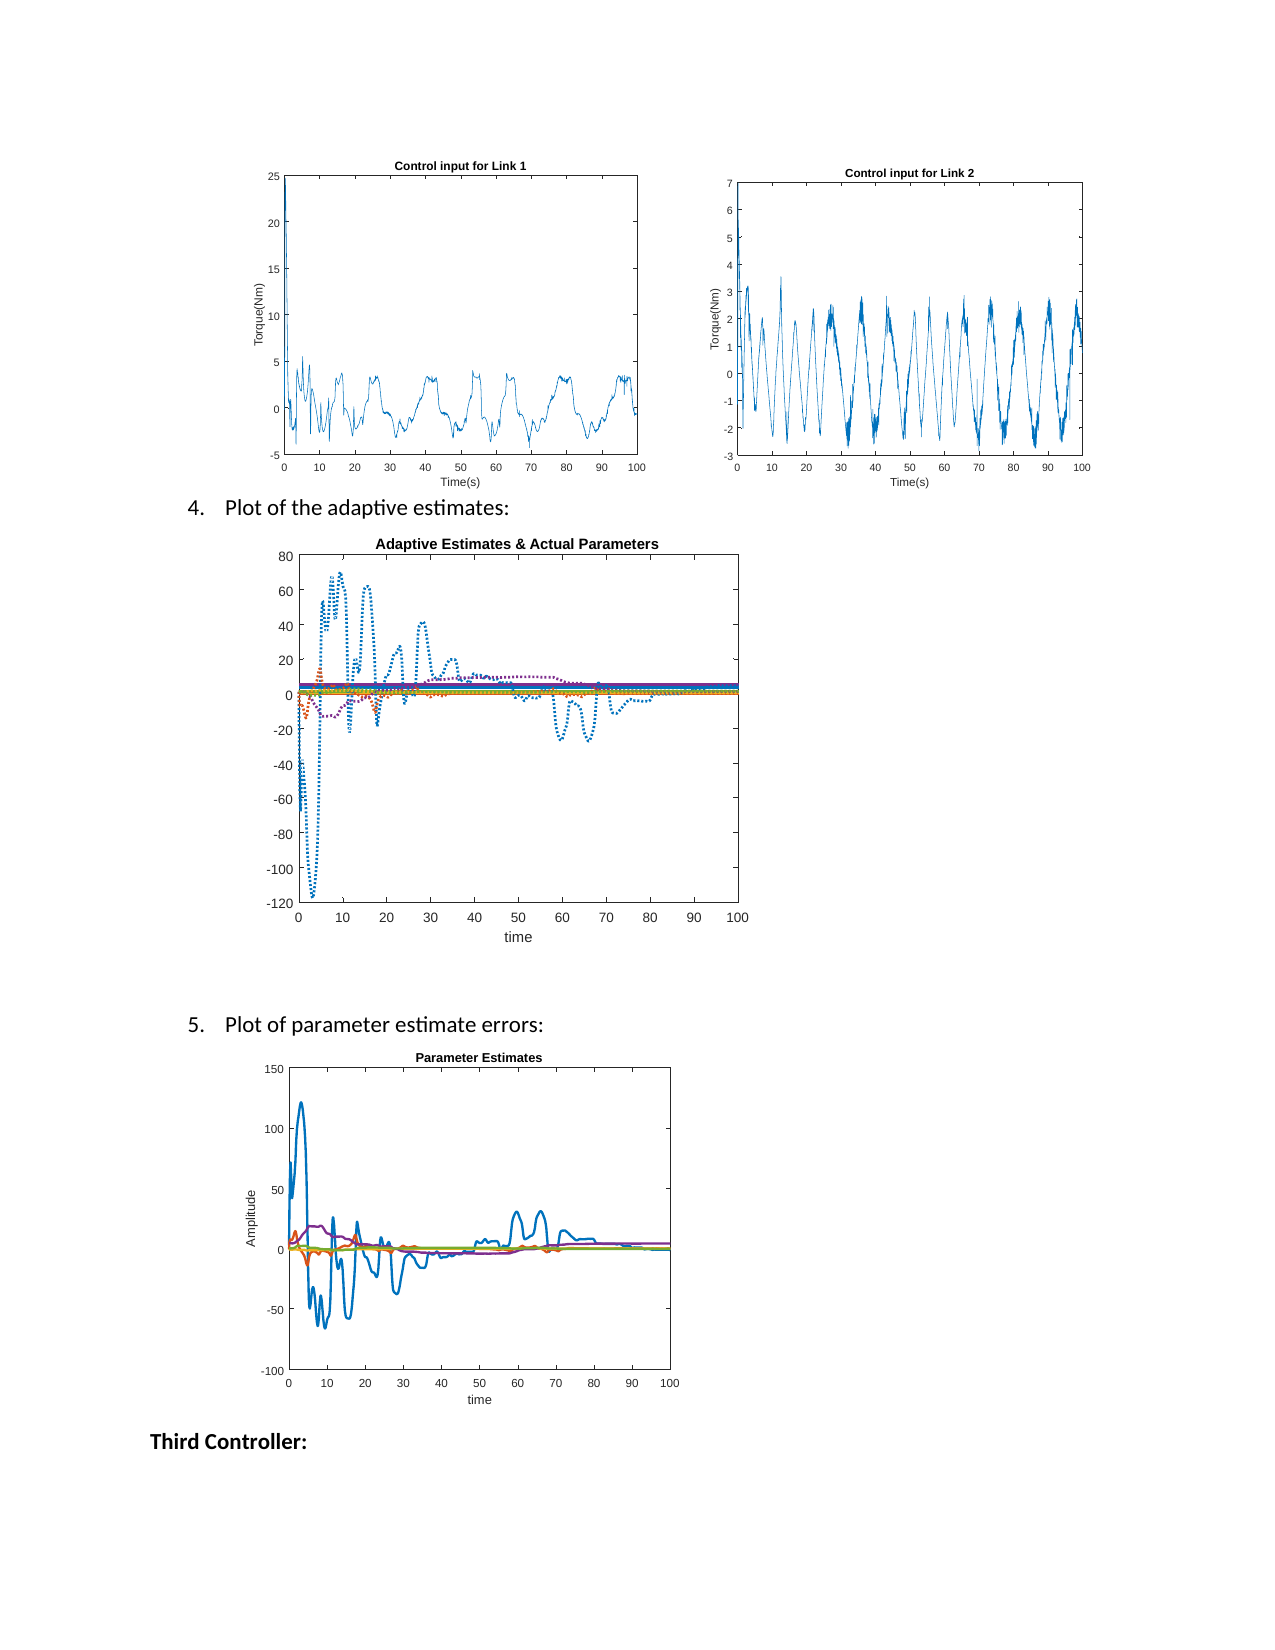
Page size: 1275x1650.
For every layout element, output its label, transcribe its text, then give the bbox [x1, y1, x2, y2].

list Plot of the adaptive estimates: [187, 493, 1125, 521]
list Plot of parameter estimate errors: [187, 1010, 1125, 1038]
text Third Controller: [150, 1427, 1125, 1455]
